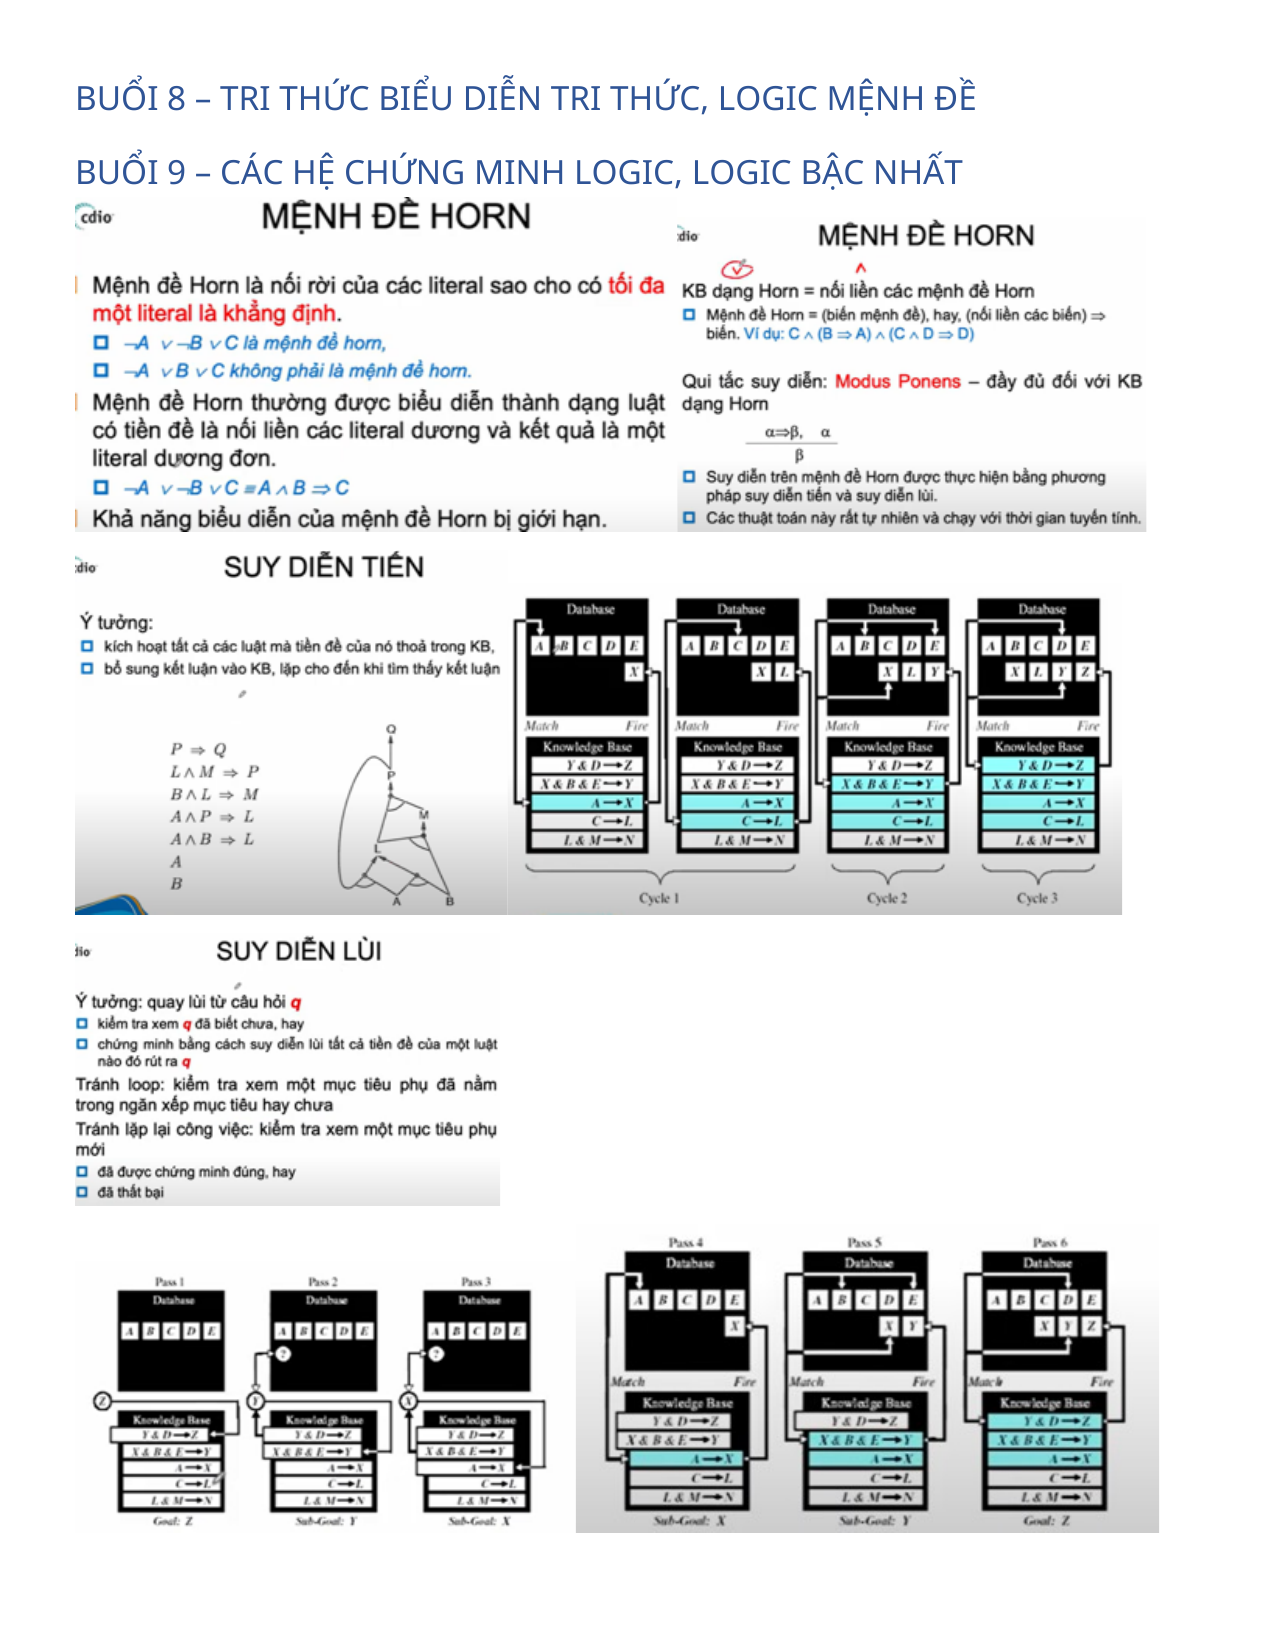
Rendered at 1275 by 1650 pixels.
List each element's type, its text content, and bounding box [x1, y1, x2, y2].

subtitle BUỔI 8 – TRI THỨC BIỂU DIỄN TRI THỨC, LOGIC MỆNH ĐỀ [75, 75, 1200, 120]
picture [75, 933, 501, 1206]
subtitle BUỔI 9 – CÁC HỆ CHỨNG MINH LOGIC, LOGIC BẬC NHẤT [75, 149, 1200, 194]
picture [75, 550, 1123, 915]
picture [75, 197, 1147, 532]
picture [75, 1224, 1160, 1533]
